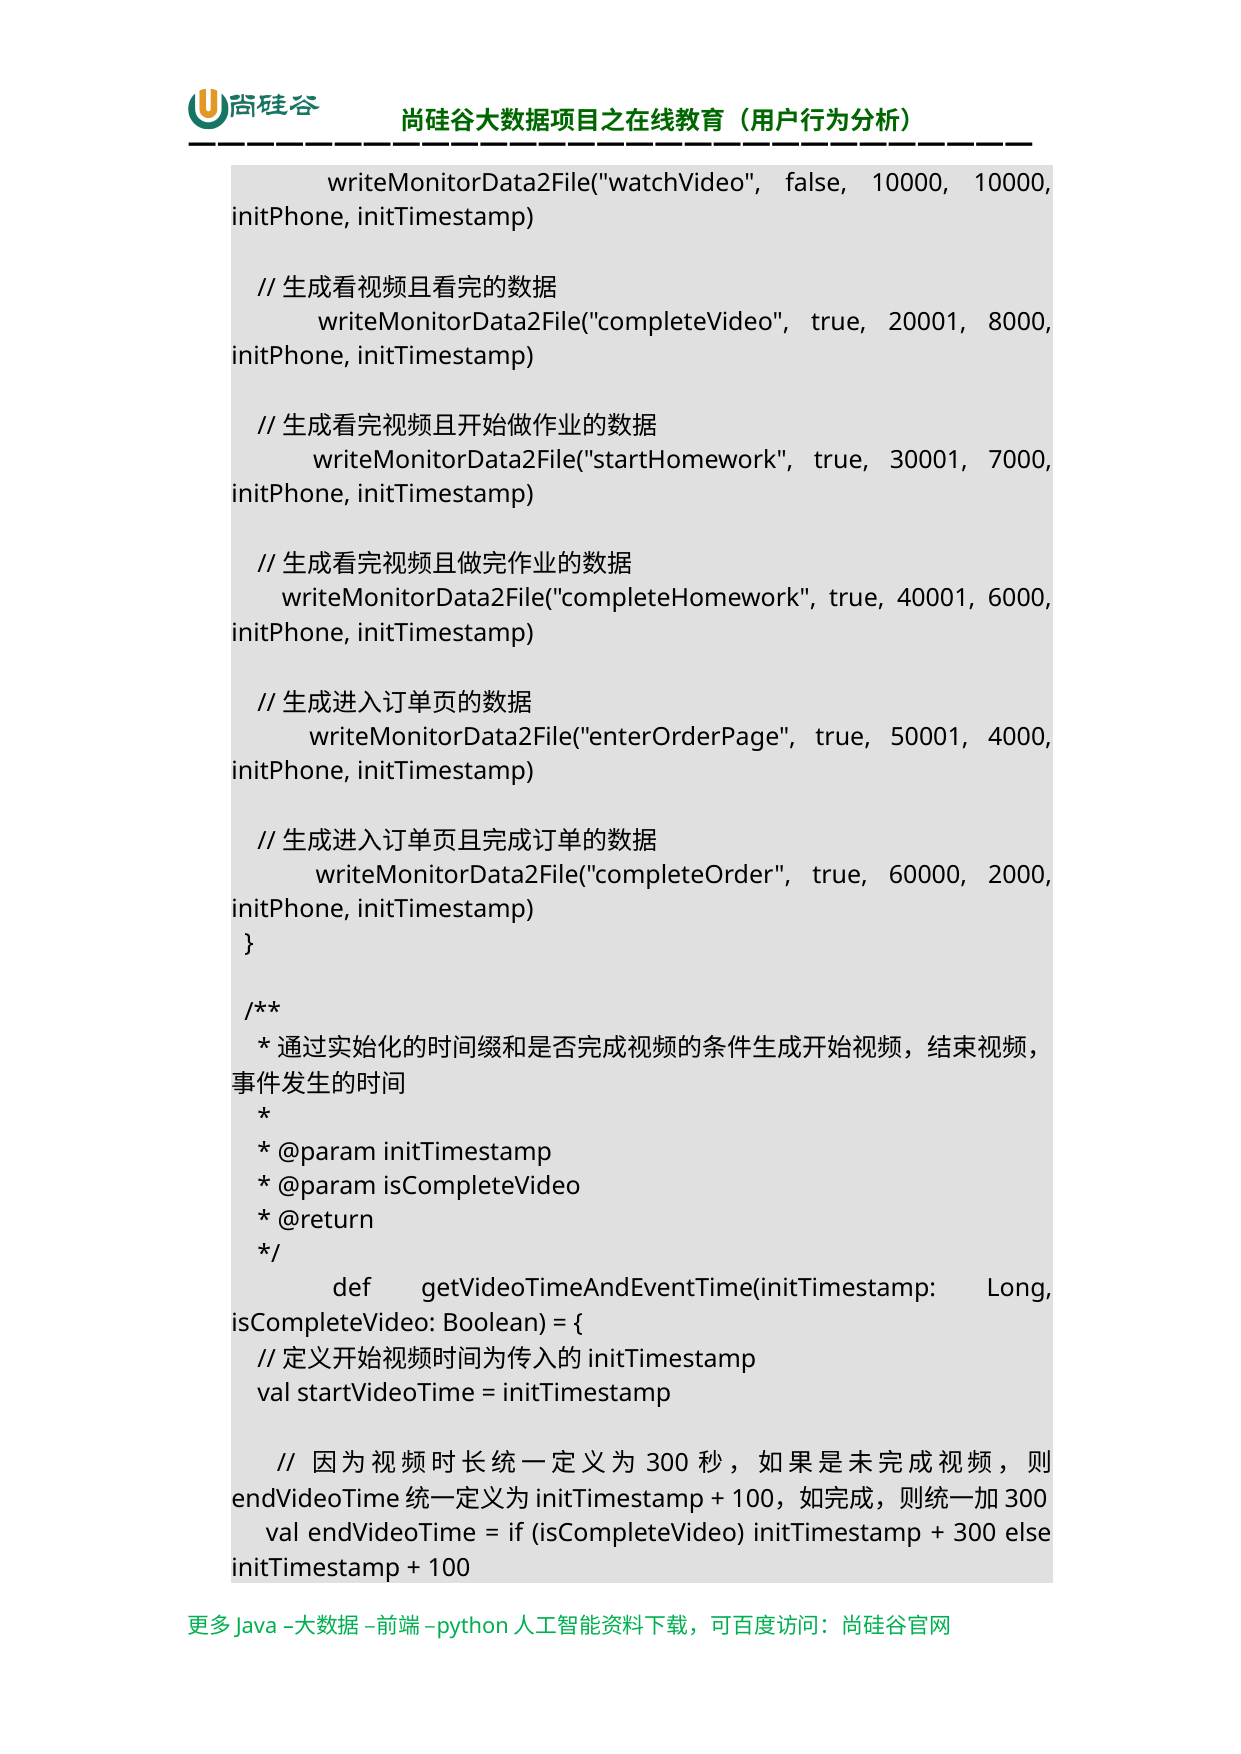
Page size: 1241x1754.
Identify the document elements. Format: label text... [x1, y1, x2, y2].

text def getVideoTimeAndEventTime(initTimestamp: Long, isCompleteVideo: Boolean) = { [231, 1270, 1053, 1338]
text * @param initTimestamp [231, 1134, 1053, 1168]
text */ [231, 1236, 1053, 1270]
text // 生成进入订单页的数据 [231, 682, 1053, 718]
text /** [231, 993, 1053, 1027]
text } [231, 925, 1053, 959]
text writeMonitorData2File("completeHomework", true, 40001, 6000, initPhone, initTimestamp) [231, 580, 1053, 648]
text // 因为视频时长统一定义为300秒，如果是未完成视频，则endVideoTime统一定义为initTimestamp + 100，如完成，则统一加300 [231, 1443, 1053, 1515]
text writeMonitorData2File("completeVideo", true, 20001, 8000, initPhone, initTimestamp) [231, 303, 1053, 371]
text writeMonitorData2File("enterOrderPage", true, 50001, 4000, initPhone, initTimestamp) [231, 718, 1053, 787]
text val startVideoTime = initTimestamp [231, 1374, 1053, 1408]
text // 定义开始视频时间为传入的initTimestamp [231, 1338, 1053, 1374]
text * 通过实始化的时间缀和是否完成视频的条件生成开始视频，结束视频，事件发生的时间 [231, 1027, 1053, 1100]
text writeMonitorData2File("startHomework", true, 30001, 7000, initPhone, initTimestamp) [231, 442, 1053, 510]
picture [187, 88, 320, 130]
text // 生成看视频且看完的数据 [231, 267, 1053, 303]
text // 生成看完视频且开始做作业的数据 [231, 405, 1053, 442]
text val endVideoTime = if (isCompleteVideo) initTimestamp + 300 else initTimestamp + 100 [231, 1515, 1053, 1583]
text // 生成看完视频且做完作业的数据 [231, 544, 1053, 580]
text * @return [231, 1202, 1053, 1236]
text // 生成进入订单页且完成订单的数据 [231, 821, 1053, 857]
text * @param isCompleteVideo [231, 1168, 1053, 1202]
text writeMonitorData2File("watchVideo", false, 10000, 10000, initPhone, initTimestamp) [231, 165, 1053, 233]
text * [231, 1100, 1053, 1134]
text writeMonitorData2File("completeOrder", true, 60000, 2000, initPhone, initTimestamp) [231, 857, 1053, 925]
